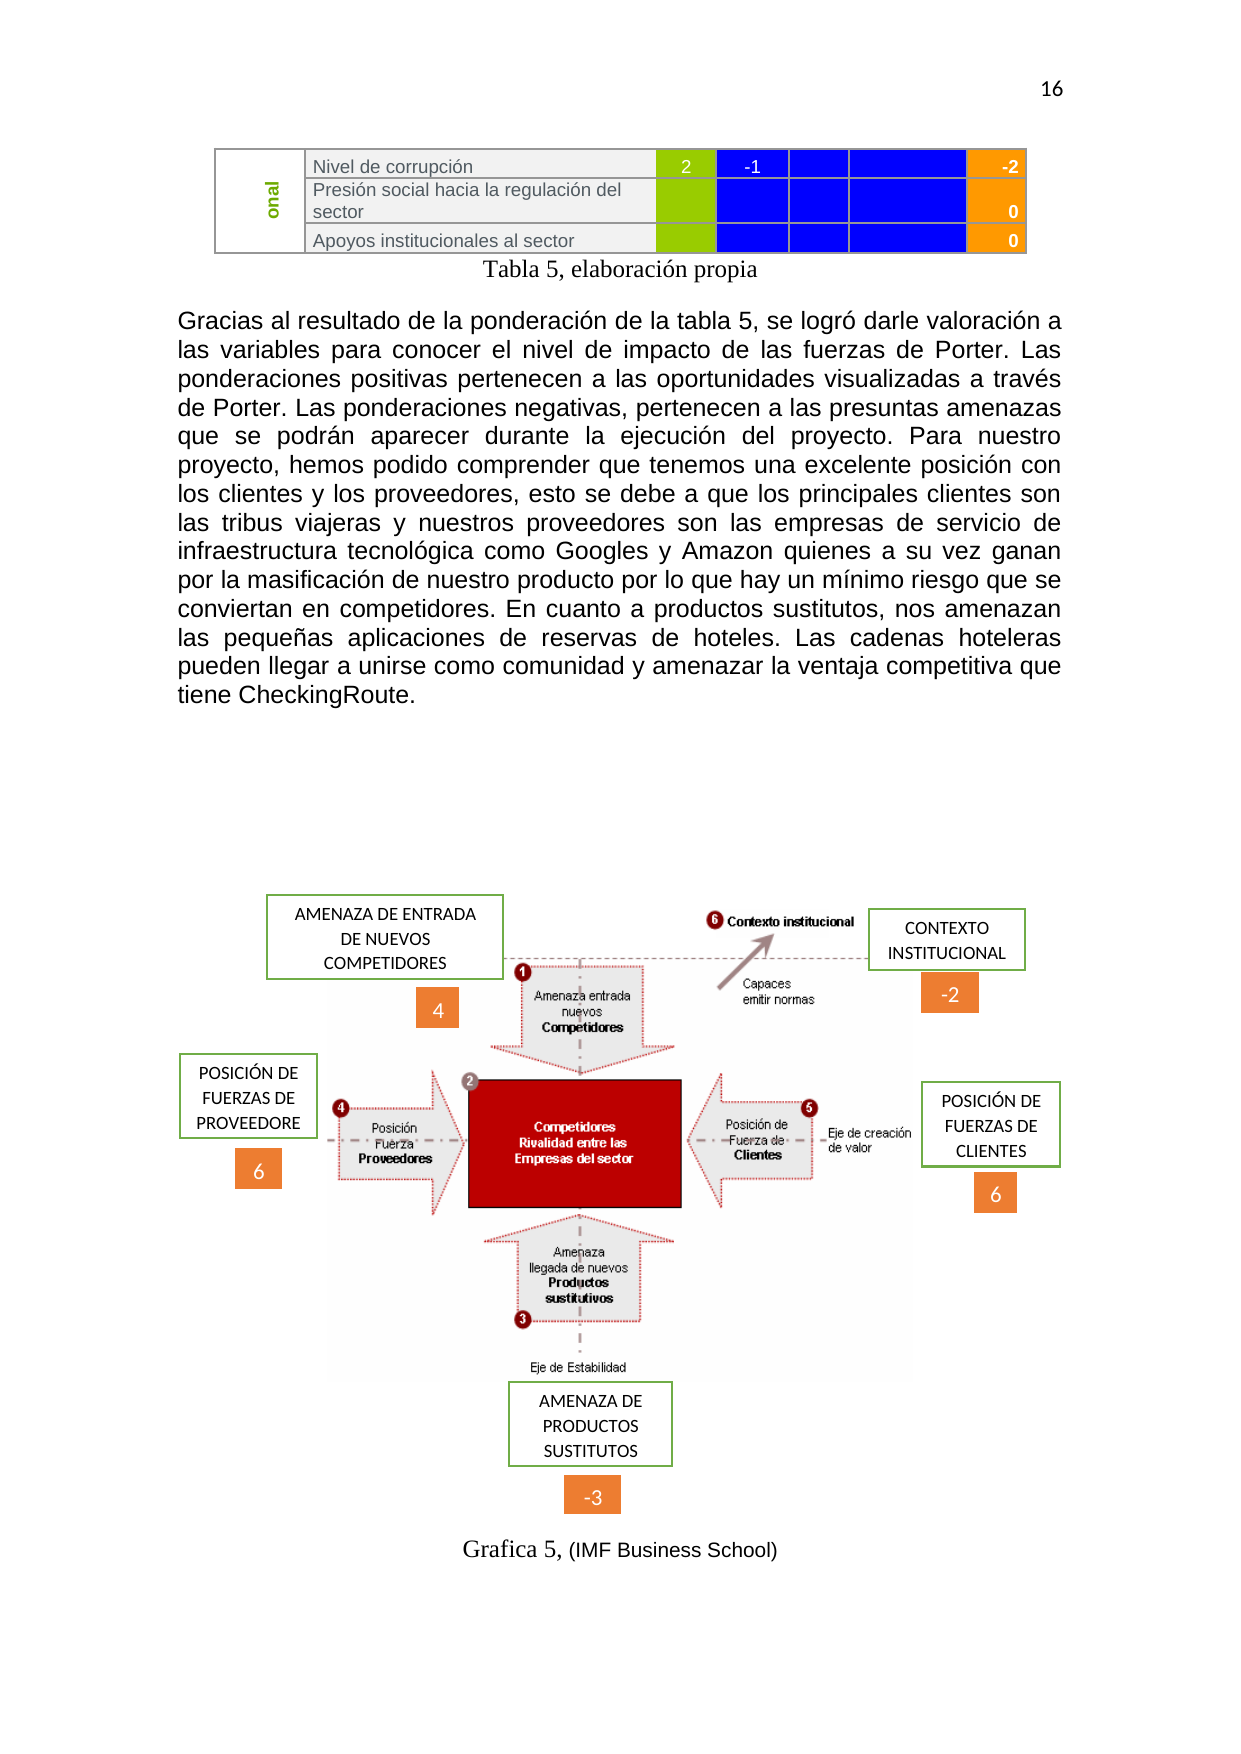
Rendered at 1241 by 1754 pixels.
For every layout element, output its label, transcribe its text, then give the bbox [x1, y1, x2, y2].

table_cell [850, 179, 966, 222]
table_cell [656, 179, 715, 222]
table_cell Nivel de corrupción [306, 150, 656, 177]
table_cell 0 [968, 224, 1025, 252]
text Grafica 5, [177, 1534, 1063, 1563]
table_cell [850, 224, 966, 252]
table_cell 0 [968, 179, 1025, 222]
table_cell [717, 224, 788, 252]
picture [327, 909, 913, 1382]
text Tabla 5, elaboración propia [177, 254, 1063, 282]
table_cell Apoyos institucionales al sector [306, 224, 656, 252]
table_cell -2 [968, 150, 1025, 177]
table_cell [790, 150, 848, 177]
table_cell [790, 224, 848, 252]
table_cell -1 [717, 150, 788, 177]
table_cell [717, 179, 788, 222]
table_cell [656, 224, 715, 252]
table_cell [850, 150, 966, 177]
text Gracias al resultado de la ponderación de la tabla 5, se logró darle valoración a las variables para conocer el nivel de impacto de las fuerzas de Porter. Las ponderaciones positivas pertenecen a las oportunidades visualizadas a través de Porter. Las ponderaciones negativas, pertenecen a las presuntas amenazas que se podrán aparecer durante la ejecución del proyecto. Para nuestro proyecto, hemos podido comprender que tenemos una excelente posición con los clientes y los proveedores, esto se debe a que los principales clientes son las tribus viajeras y nuestros proveedores son las empresas de servicio de infraestructura tecnológica como Googles y Amazon quienes a su vez ganan por la masificación de nuestro producto por lo que hay un mínimo riesgo que se conviertan en competidores. En cuanto a productos sustitutos, nos amenazan las pequeñas aplicaciones de reservas de hoteles. Las cadenas hoteleras pueden llegar a unirse como comunidad y amenazar la ventaja competitiva que tiene CheckingRoute. [177, 306, 1063, 709]
table_cell Presión social hacia la regulación del sector [306, 179, 656, 222]
table_cell [790, 179, 848, 222]
table_cell 2 [656, 150, 715, 177]
